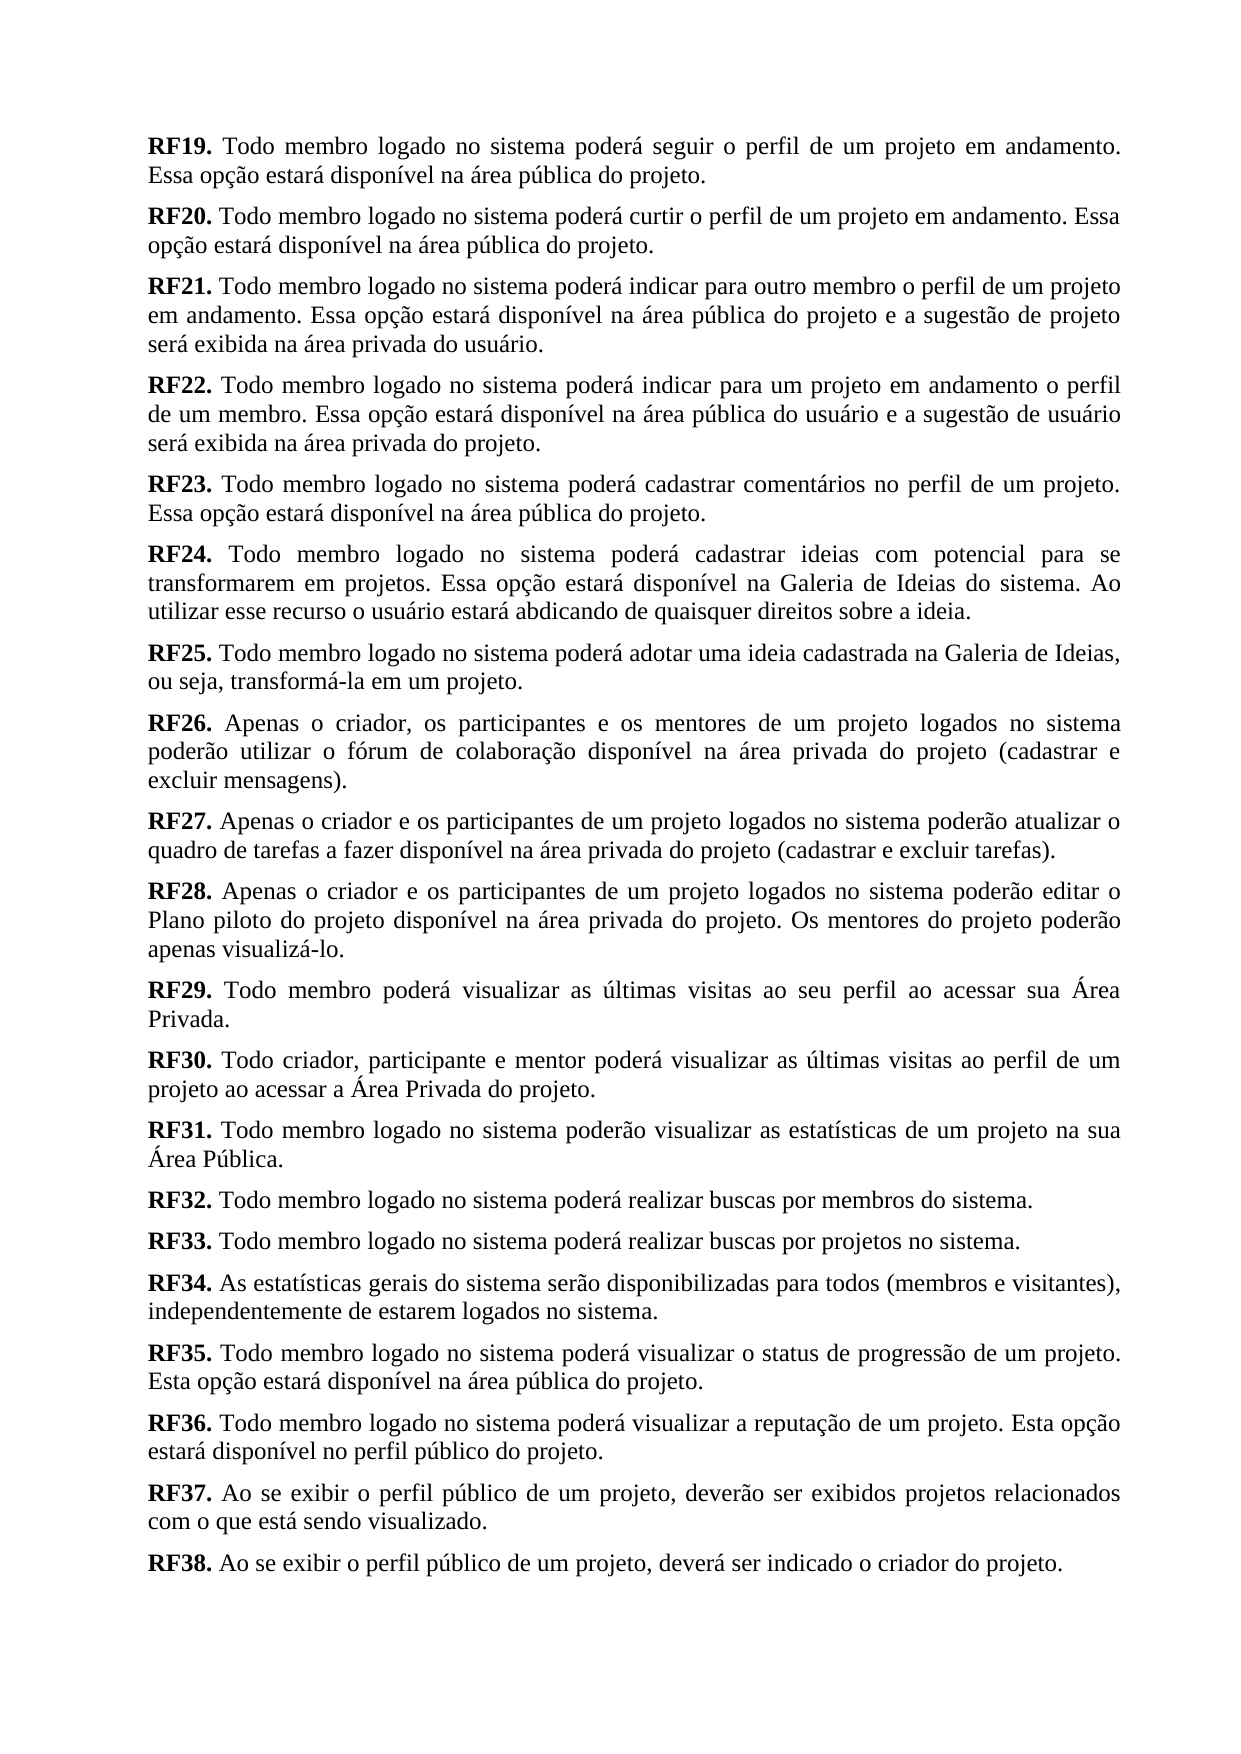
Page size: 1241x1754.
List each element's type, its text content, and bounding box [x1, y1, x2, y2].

text RF24. Todo membro logado no sistema poderá cadastrar ideias com potencial para se transformarem em projetos. Essa opção estará disponível na Galeria de Ideias do sistema. Ao utilizar esse recurso o usuário estará abdicando de quaisquer direitos sobre a ideia. [148, 539, 1122, 625]
text RF34. As estatísticas gerais do sistema serão disponibilizadas para todos (membros e visitantes), independentemente de estarem logados no sistema. [148, 1268, 1122, 1325]
text RF37. Ao se exibir o perfil público de um projeto, deverão ser exibidos projetos relacionados com o que está sendo visualizado. [148, 1478, 1122, 1535]
text RF27. Apenas o criador e os participantes de um projeto logados no sistema poderão atualizar o quadro de tarefas a fazer disponível na área privada do projeto (cadastrar e excluir tarefas). [148, 806, 1122, 864]
text RF32. Todo membro logado no sistema poderá realizar buscas por membros do sistema. [148, 1185, 1122, 1214]
text RF19. Todo membro logado no sistema poderá seguir o perfil de um projeto em andamento. Essa opção estará disponível na área pública do projeto. [148, 131, 1122, 189]
text RF21. Todo membro logado no sistema poderá indicar para outro membro o perfil de um projeto em andamento. Essa opção estará disponível na área pública do projeto e a sugestão de projeto será exibida na área privada do usuário. [148, 271, 1122, 358]
text RF23. Todo membro logado no sistema poderá cadastrar comentários no perfil de um projeto. Essa opção estará disponível na área pública do projeto. [148, 469, 1122, 526]
text RF20. Todo membro logado no sistema poderá curtir o perfil de um projeto em andamento. Essa opção estará disponível na área pública do projeto. [148, 201, 1122, 259]
text RF25. Todo membro logado no sistema poderá adotar uma ideia cadastrada na Galeria de Ideias, ou seja, transformá-la em um projeto. [148, 638, 1122, 695]
text RF30. Todo criador, participante e mentor poderá visualizar as últimas visitas ao perfil de um projeto ao acessar a Área Privada do projeto. [148, 1045, 1122, 1103]
text RF35. Todo membro logado no sistema poderá visualizar o status de progressão de um projeto. Esta opção estará disponível na área pública do projeto. [148, 1338, 1122, 1395]
text RF38. Ao se exibir o perfil público de um projeto, deverá ser indicado o criador do projeto. [148, 1548, 1122, 1576]
text RF26. Apenas o criador, os participantes e os mentores de um projeto logados no sistema poderão utilizar o fórum de colaboração disponível na área privada do projeto (cadastrar e excluir mensagens). [148, 708, 1122, 794]
text RF31. Todo membro logado no sistema poderão visualizar as estatísticas de um projeto na sua Área Pública. [148, 1115, 1122, 1173]
text RF29. Todo membro poderá visualizar as últimas visitas ao seu perfil ao acessar sua Área Privada. [148, 975, 1122, 1033]
text RF28. Apenas o criador e os participantes de um projeto logados no sistema poderão editar o Plano piloto do projeto disponível na área privada do projeto. Os mentores do projeto poderão apenas visualizá-lo. [148, 876, 1122, 963]
text RF33. Todo membro logado no sistema poderá realizar buscas por projetos no sistema. [148, 1226, 1122, 1255]
text RF22. Todo membro logado no sistema poderá indicar para um projeto em andamento o perfil de um membro. Essa opção estará disponível na área pública do usuário e a sugestão de usuário será exibida na área privada do projeto. [148, 370, 1122, 456]
text RF36. Todo membro logado no sistema poderá visualizar a reputação de um projeto. Esta opção estará disponível no perfil público do projeto. [148, 1408, 1122, 1465]
